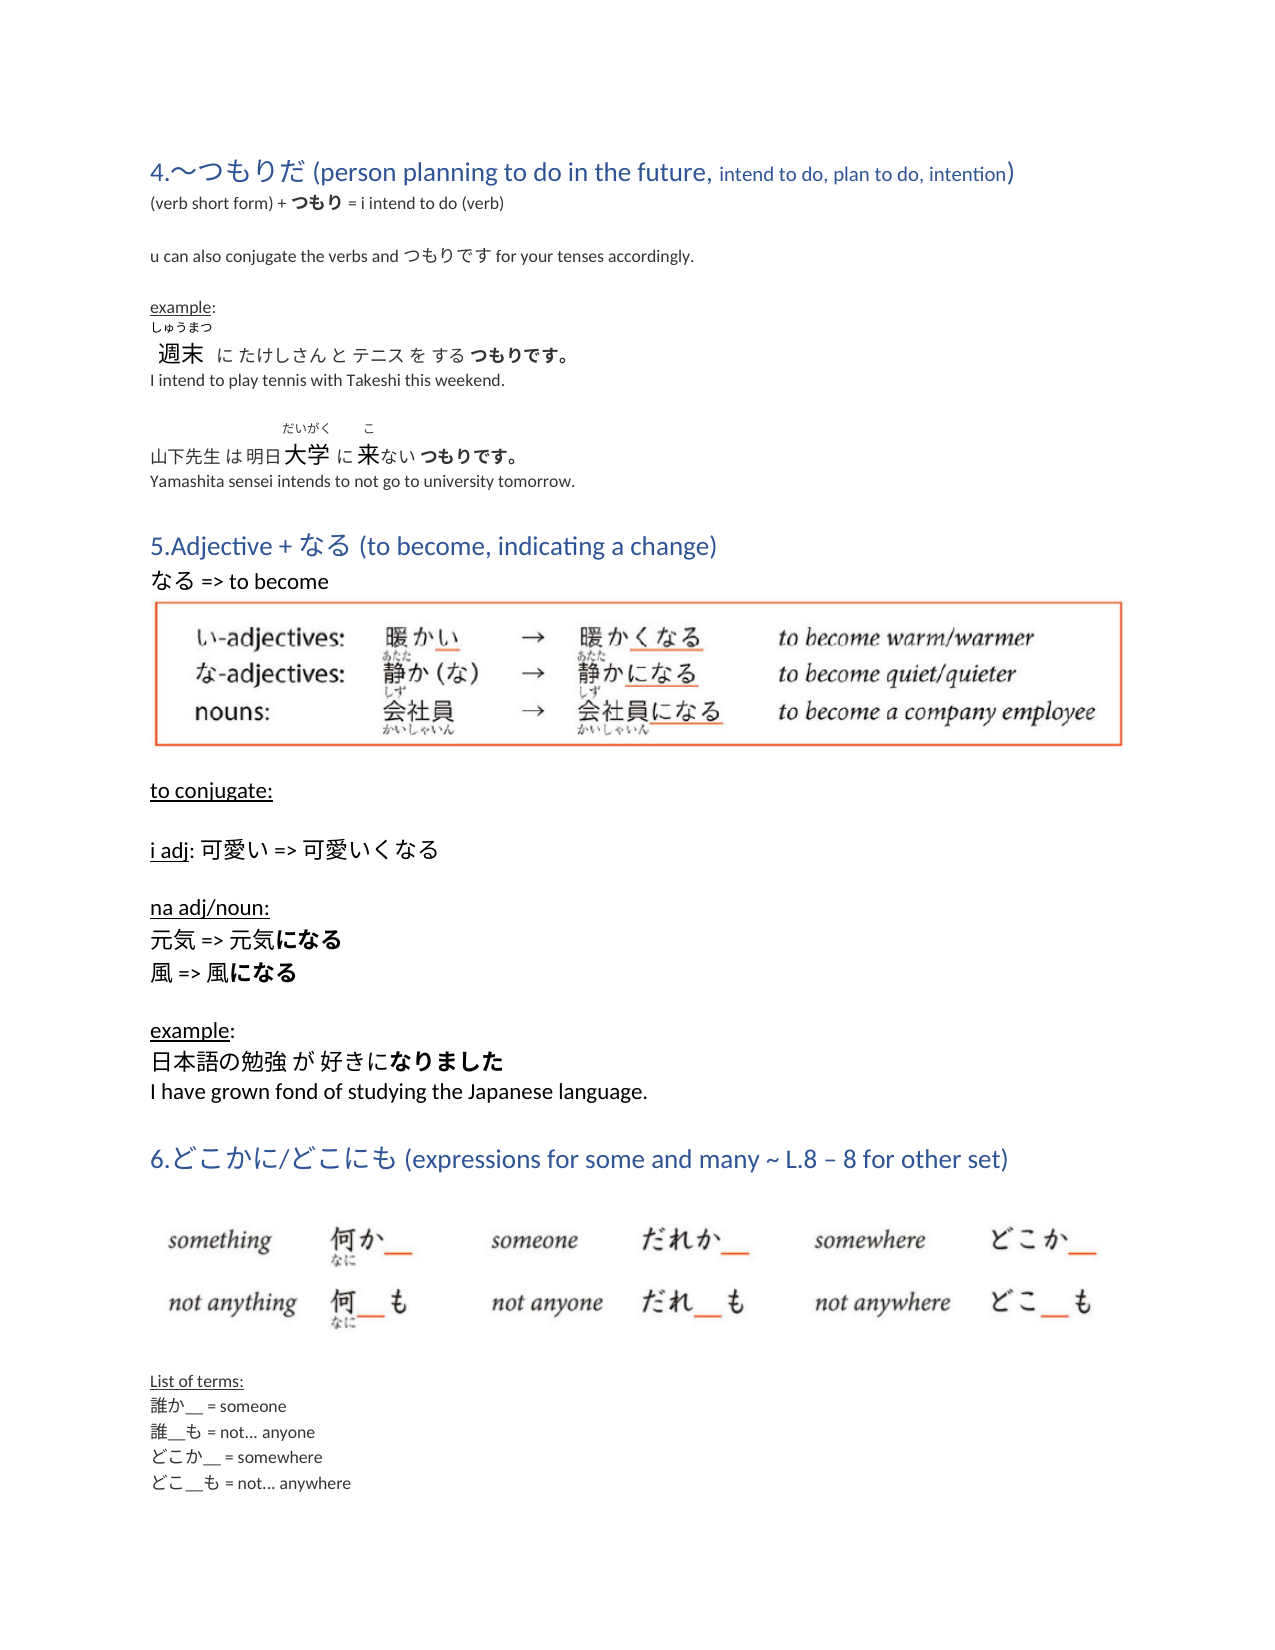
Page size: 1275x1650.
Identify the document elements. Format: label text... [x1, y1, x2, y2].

text どこ__も = not... anywhere [150, 1469, 1125, 1494]
text example: [150, 296, 1125, 318]
text List of terms: [150, 1370, 1125, 1392]
text どこか__ = somewhere [150, 1443, 1125, 1469]
subtitle どこかに/どこにも (expressions for some and many ~ L.8 – 8 for other set) [150, 1137, 1125, 1177]
text i adj: 可愛い => 可愛いくなる [150, 832, 1125, 866]
picture [150, 596, 1125, 749]
text 元気 => 元気になる [150, 922, 1125, 955]
text (verb short form) + つもり = i intend to do (verb) [150, 189, 1125, 214]
text to conjugate: [150, 776, 1125, 804]
text na adj/noun: [150, 893, 1125, 922]
text に たけしさん と テニス を する つもりです。 [150, 318, 1125, 369]
text u can also conjugate the verbs and つもりです for your tenses accordingly. [150, 242, 1125, 268]
text 山下先生 は 明日 に ない つもりです。 [150, 419, 1125, 470]
text なる => to become [150, 563, 1125, 596]
text I have grown fond of studying the Japanese language. [150, 1077, 1125, 1105]
picture [150, 1198, 1125, 1343]
text 誰__も = not... anyone [150, 1417, 1125, 1443]
text Yamashita sensei intends to not go to university tomorrow. [150, 470, 1125, 492]
text I intend to play tennis with Takeshi this weekend. [150, 369, 1125, 391]
text 誰か__ = someone [150, 1392, 1125, 1417]
text 風 => 風になる [150, 955, 1125, 988]
text example: [150, 1016, 1125, 1044]
text 日本語の勉強 が 好きになりました [150, 1044, 1125, 1077]
subtitle Adjective + なる (to become, indicating a change) [150, 524, 1125, 563]
subtitle ～つもりだ (person planning to do in the future, intend to do, plan to do, intention) [150, 149, 1125, 189]
